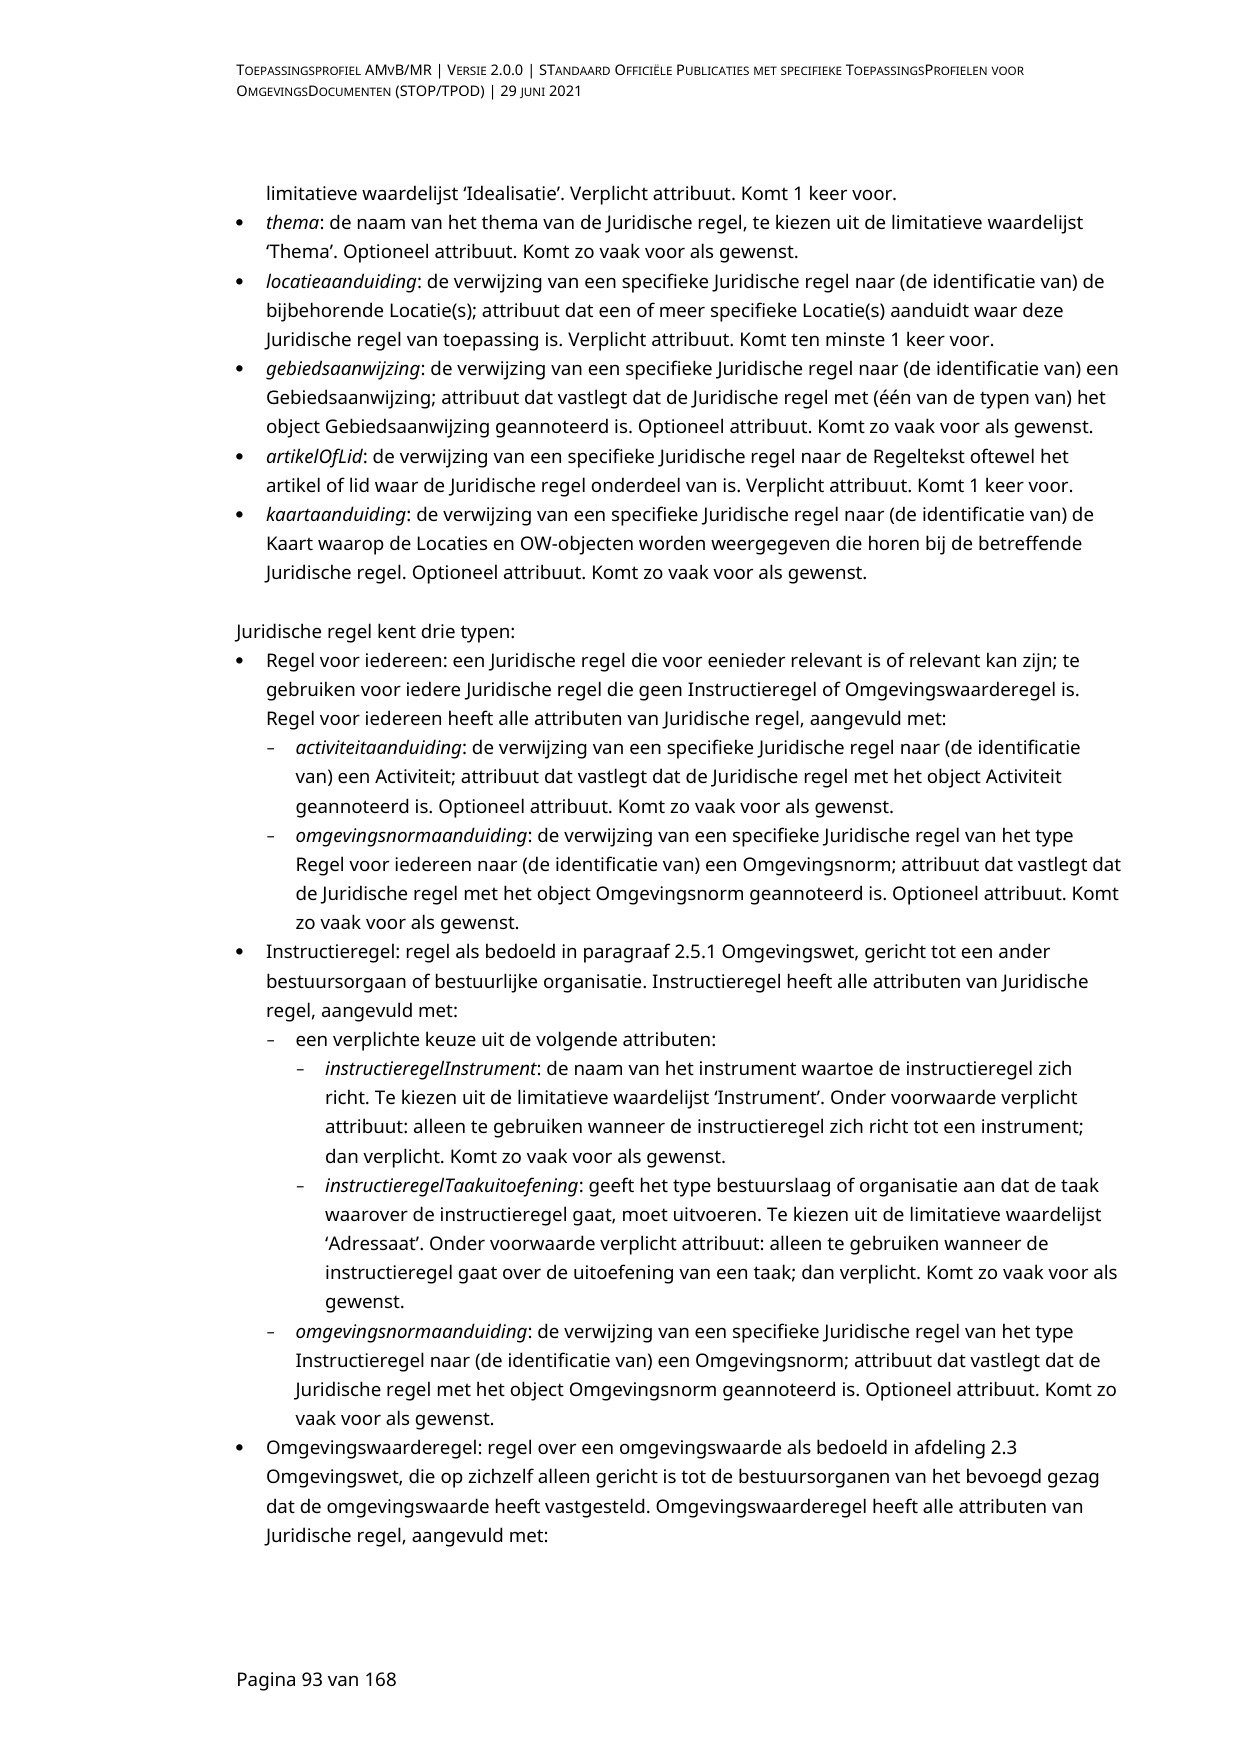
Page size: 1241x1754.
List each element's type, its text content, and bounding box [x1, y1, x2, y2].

text een verplichte keuze uit de volgende attributen: [266, 1023, 1122, 1052]
text thema: de naam van het thema van de Juridische regel, te kiezen uit de limitatieve waardelijst ‘Thema’. Optioneel attribuut. Komt zo vaak voor als gewenst. [236, 206, 1122, 265]
text omgevingsnormaanduiding: de verwijzing van een specifieke Juridische regel van het type Instructieregel naar (de identificatie van) een Omgevingsnorm; attribuut dat vastlegt dat de Juridische regel met het object Omgevingsnorm geannoteerd is. Optioneel attribuut. Komt zo vaak voor als gewenst. [266, 1315, 1122, 1431]
text Omgevingswaarderegel: regel over een omgevingswaarde als bedoeld in afdeling 2.3 Omgevingswet, die op zichzelf alleen gericht is tot de bestuursorganen van het bevoegd gezag dat de omgevingswaarde heeft vastgesteld. Omgevingswaarderegel heeft alle attributen van Juridische regel, aangevuld met: [236, 1431, 1122, 1548]
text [236, 177, 1122, 206]
text locatieaanduiding: de verwijzing van een specifieke Juridische regel naar (de identificatie van) de bijbehorende Locatie(s); attribuut dat een of meer specifieke Locatie(s) aanduidt waar deze Juridische regel van toepassing is. Verplicht attribuut. Komt ten minste 1 keer voor. [236, 265, 1122, 352]
text instructieregelInstrument: de naam van het instrument waartoe de instructieregel zich richt. Te kiezen uit de limitatieve waardelijst ‘Instrument’. Onder voorwaarde verplicht attribuut: alleen te gebruiken wanneer de instructieregel zich richt tot een instrument; dan verplicht. Komt zo vaak voor als gewenst. [295, 1052, 1122, 1169]
text activiteitaanduiding: de verwijzing van een specifieke Juridische regel naar (de identificatie van) een Activiteit; attribuut dat vastlegt dat de Juridische regel met het object Activiteit geannoteerd is. Optioneel attribuut. Komt zo vaak voor als gewenst. [266, 731, 1122, 819]
text Juridische regel kent drie typen: [236, 615, 1122, 644]
text gebiedsaanwijzing: de verwijzing van een specifieke Juridische regel naar (de identificatie van) een Gebiedsaanwijzing; attribuut dat vastlegt dat de Juridische regel met (één van de typen van) het object Gebiedsaanwijzing geannoteerd is. Optioneel attribuut. Komt zo vaak voor als gewenst. [236, 352, 1122, 440]
text omgevingsnormaanduiding: de verwijzing van een specifieke Juridische regel van het type Regel voor iedereen naar (de identificatie van) een Omgevingsnorm; attribuut dat vastlegt dat de Juridische regel met het object Omgevingsnorm geannoteerd is. Optioneel attribuut. Komt zo vaak voor als gewenst. [266, 819, 1122, 936]
text Regel voor iedereen: een Juridische regel die voor eenieder relevant is of relevant kan zijn; te gebruiken voor iedere Juridische regel die geen Instructieregel of Omgevingswaarderegel is. Regel voor iedereen heeft alle attributen van Juridische regel, aangevuld met: [236, 644, 1122, 731]
text artikelOfLid: de verwijzing van een specifieke Juridische regel naar de Regeltekst oftewel het artikel of lid waar de Juridische regel onderdeel van is. Verplicht attribuut. Komt 1 keer voor. [236, 440, 1122, 498]
text Instructieregel: regel als bedoeld in paragraaf 2.5.1 Omgevingswet, gericht tot een ander bestuursorgaan of bestuurlijke organisatie. Instructieregel heeft alle attributen van Juridische regel, aangevuld met: [236, 936, 1122, 1023]
text kaartaanduiding: de verwijzing van een specifieke Juridische regel naar (de identificatie van) de Kaart waarop de Locaties en OW-objecten worden weergegeven die horen bij de betreffende Juridische regel. Optioneel attribuut. Komt zo vaak voor als gewenst. [236, 498, 1122, 586]
text instructieregelTaakuitoefening: geeft het type bestuurslaag of organisatie aan dat de taak waarover de instructieregel gaat, moet uitvoeren. Te kiezen uit de limitatieve waardelijst ‘Adressaat’. Onder voorwaarde verplicht attribuut: alleen te gebruiken wanneer de instructieregel gaat over de uitoefening van een taak; dan verplicht. Komt zo vaak voor als gewenst. [295, 1169, 1122, 1315]
